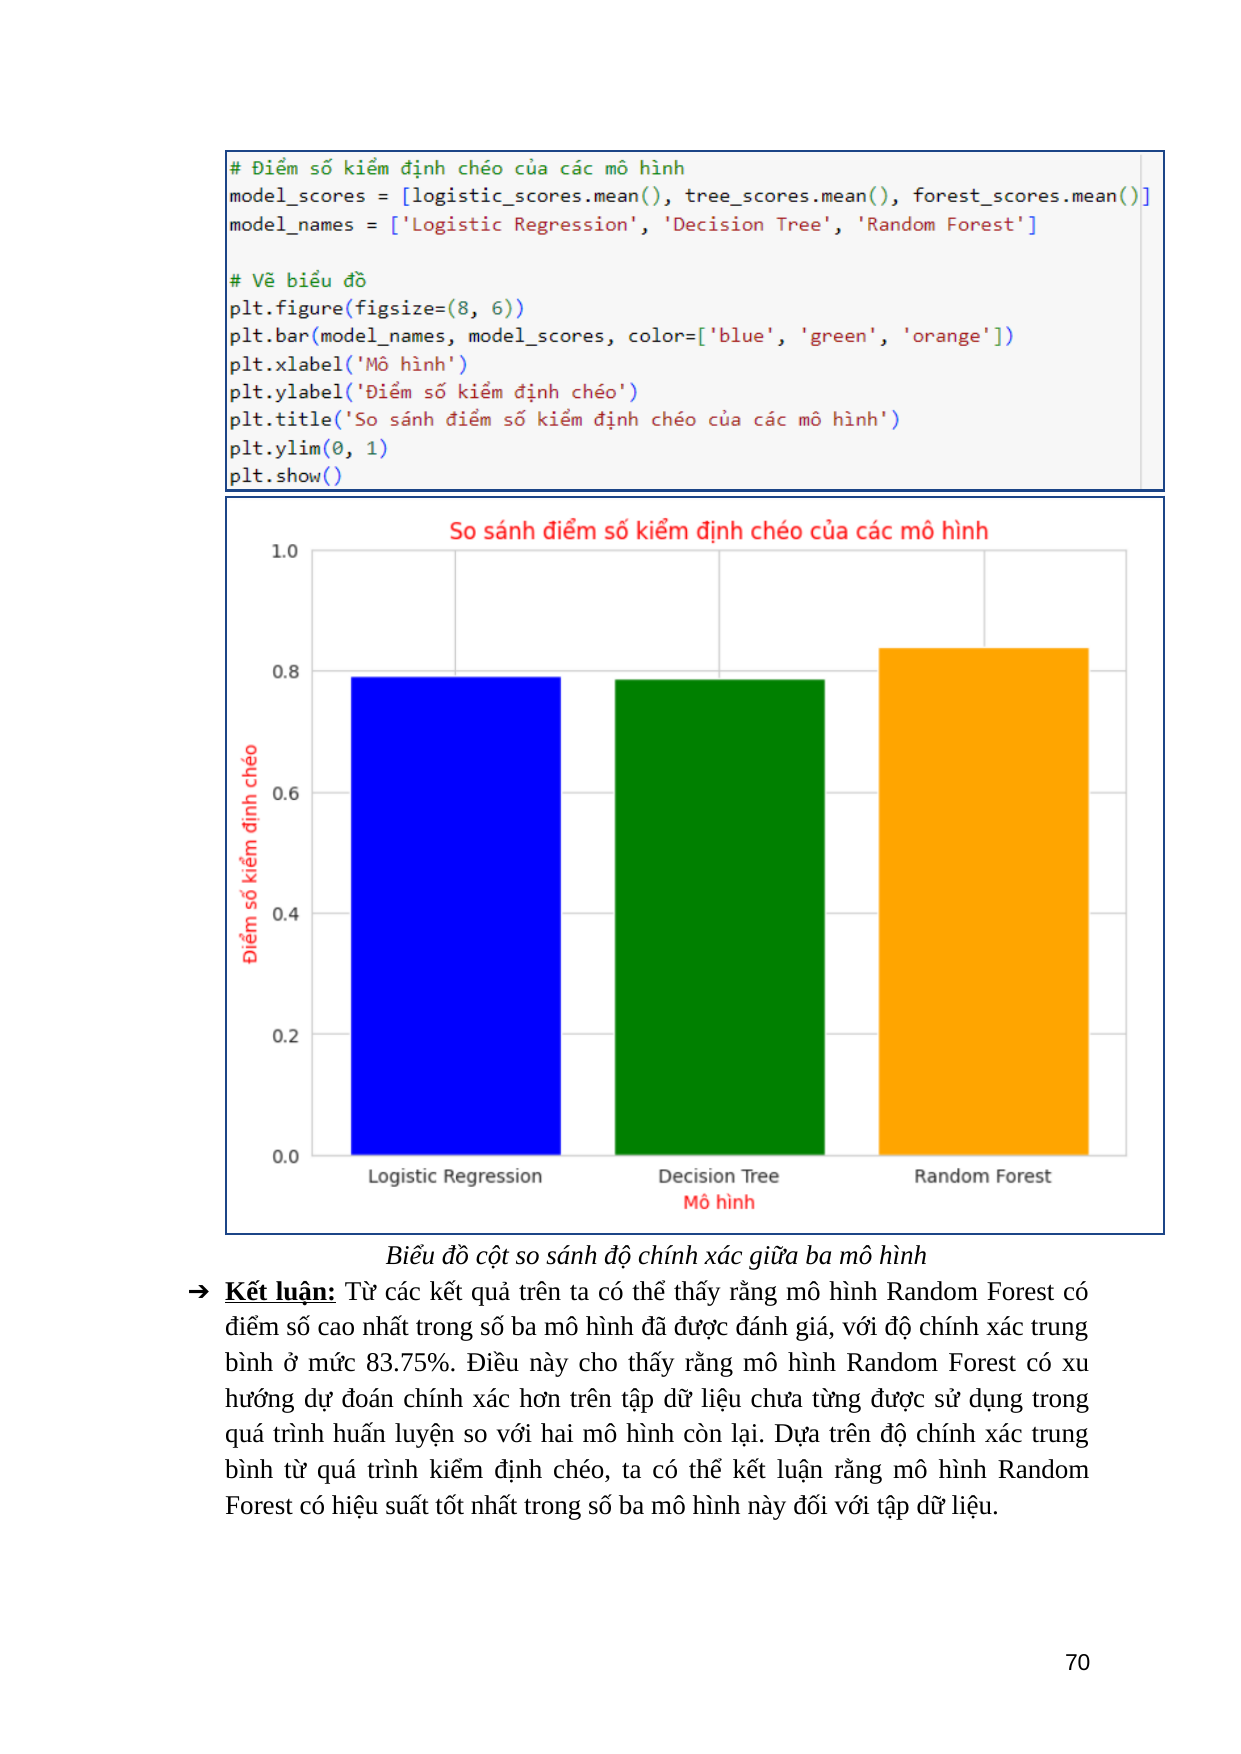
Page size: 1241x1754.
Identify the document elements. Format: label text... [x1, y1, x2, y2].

picture [227, 498, 1163, 1233]
picture [227, 152, 1163, 489]
text Biểu đồ cột so sánh độ chính xác giữa ba mô hình [225, 1239, 1090, 1270]
list Kết luận: Từ các kết quả trên ta có thể thấy rằng mô hình Random Forest có điểm số cao nhất trong số ba mô hình đã được đánh giá, với độ chính xác trung bình ở mức 83.75%. Điều này cho thấy rằng mô hình Random Forest có xu hướng dự đoán chính xác hơn trên tập dữ liệu chưa từng được sử dụng trong quá trình huấn luyện so với hai mô hình còn lại. Dựa trên độ chính xác trung bình từ quá trình kiểm định chéo, ta có thể kết luận rằng mô hình Random Forest có hiệu suất tốt nhất trong số ba mô hình này đối với tập dữ liệu. [187, 1275, 1090, 1520]
